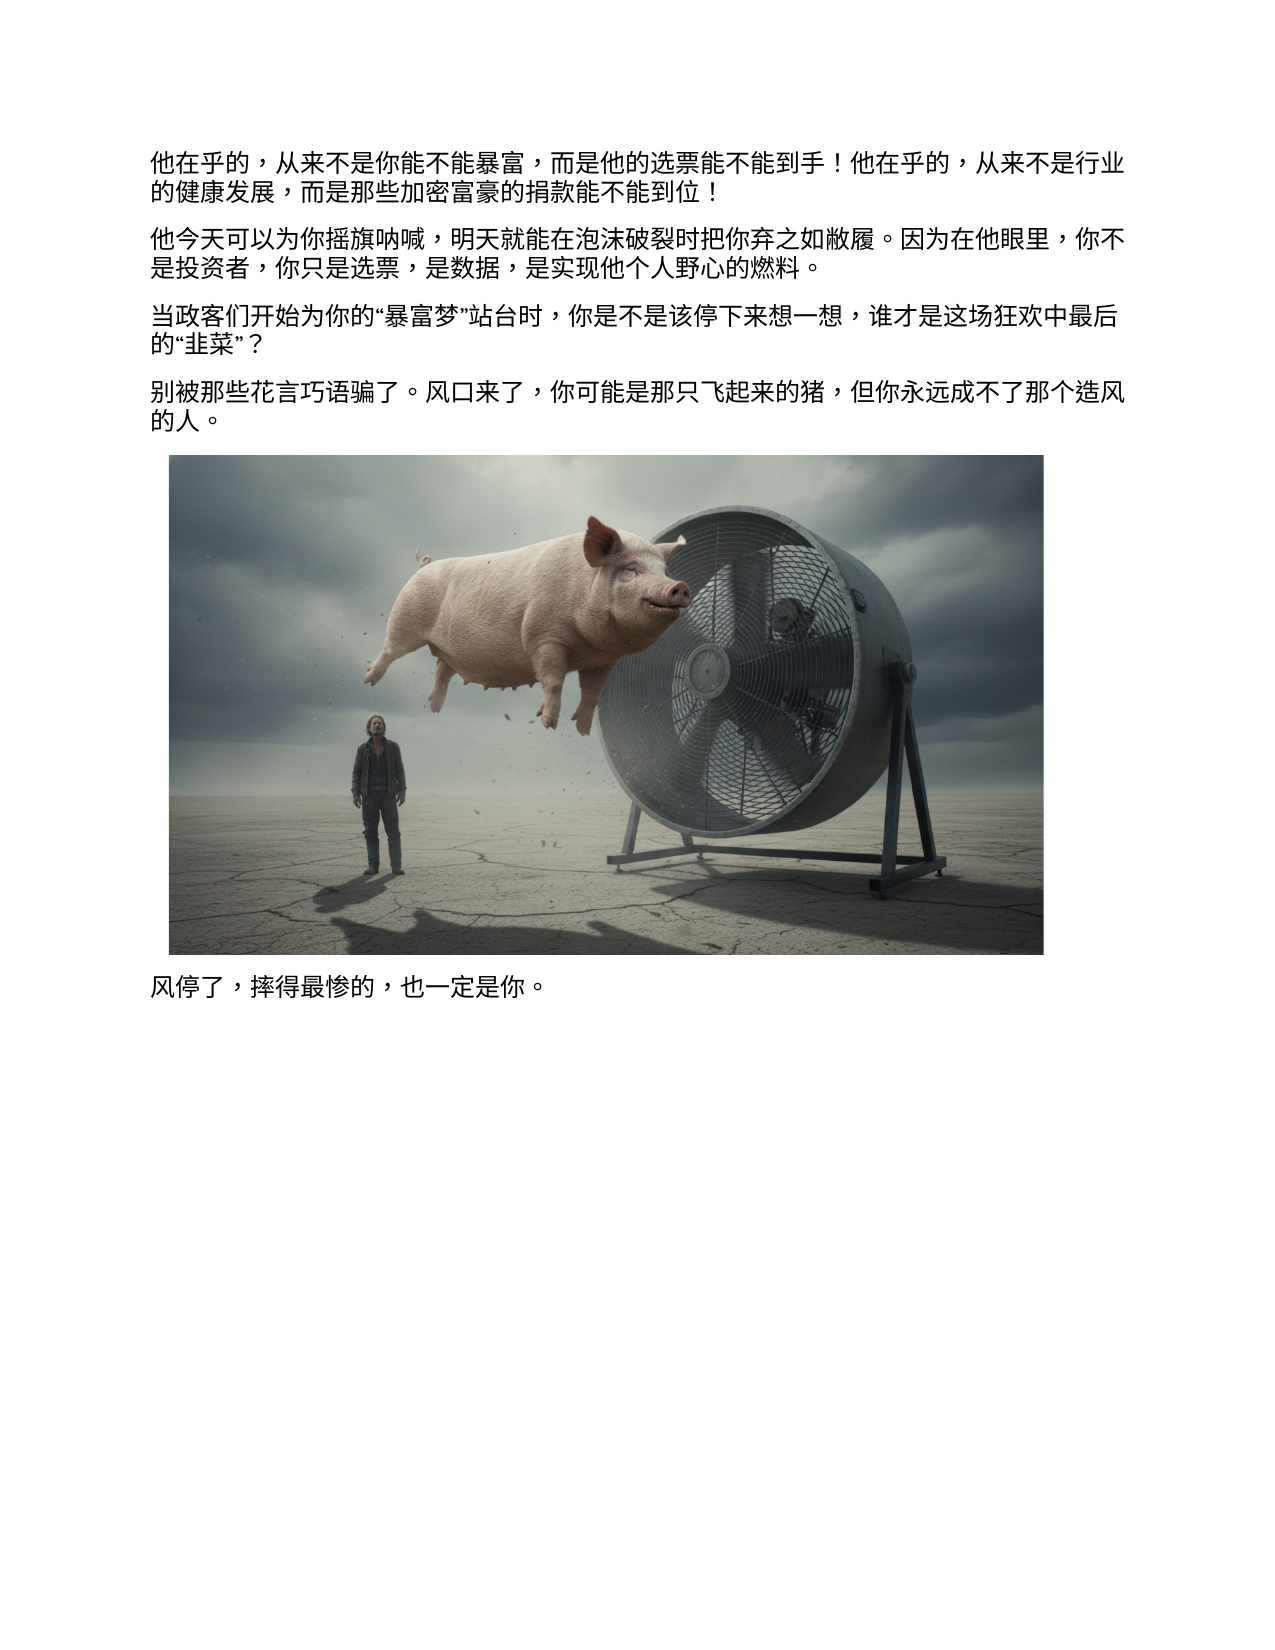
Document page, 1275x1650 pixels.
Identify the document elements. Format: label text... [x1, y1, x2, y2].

picture [168, 455, 1044, 955]
text 当政客们开始为你的“暴富梦”站台时，你是不是该停下来想一想，谁才是这场狂欢中最后的“韭菜”？ [150, 302, 1125, 360]
text 别被那些花言巧语骗了。风口来了，你可能是那只飞起来的猪，但你永远成不了那个造风的人。 [150, 379, 1125, 436]
text 他今天可以为你摇旗呐喊，明天就能在泡沫破裂时把你弃之如敝履。因为在他眼里，你不是投资者，你只是选票，是数据，是实现他个人野心的燃料。 [150, 226, 1125, 284]
text 他在乎的，从来不是你能不能暴富，而是他的选票能不能到手！他在乎的，从来不是行业的健康发展，而是那些加密富豪的捐款能不能到位！ [150, 150, 1125, 207]
text 风停了，摔得最惨的，也一定是你。 [150, 974, 1125, 1002]
